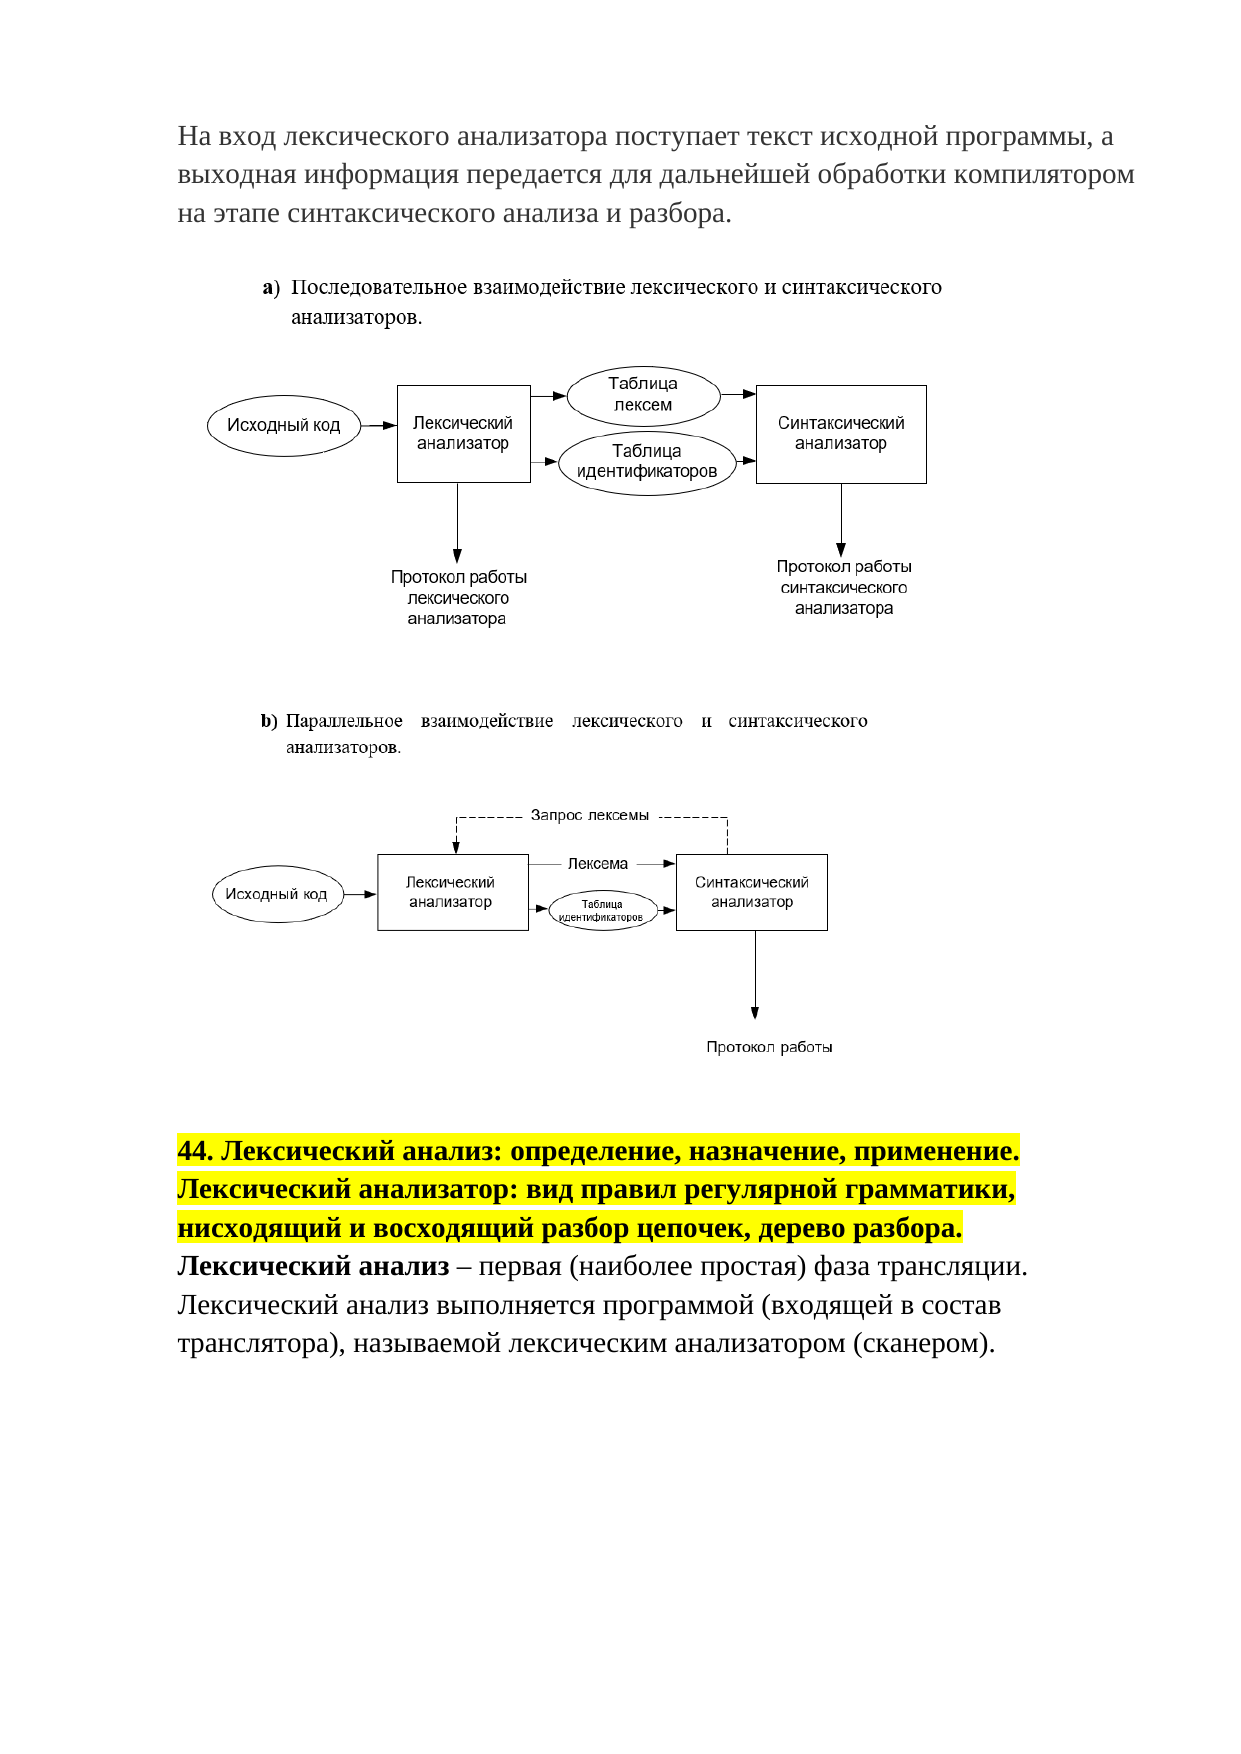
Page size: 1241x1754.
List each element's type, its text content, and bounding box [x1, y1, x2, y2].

subtitle 44. Лексический анализ: определение, назначение, применение. Лексический анализатор: вид правил регулярной грамматики, нисходящий и восходящий разбор цепочек, дерево разбора. [177, 1133, 1152, 1243]
text Лексический анализ – первая (наиболее простая) фаза трансляции. Лексический анализ выполняется программой (входящей в состав транслятора), называемой лексическим анализатором (сканером). [177, 1248, 1152, 1359]
picture [177, 695, 879, 1108]
text На вход лексического анализатора поступает текст исходной программы, а выходная информация передается для дальнейшей обработки компилятором на этапе синтаксического анализа и разбора. [177, 118, 1152, 229]
picture [177, 254, 957, 671]
